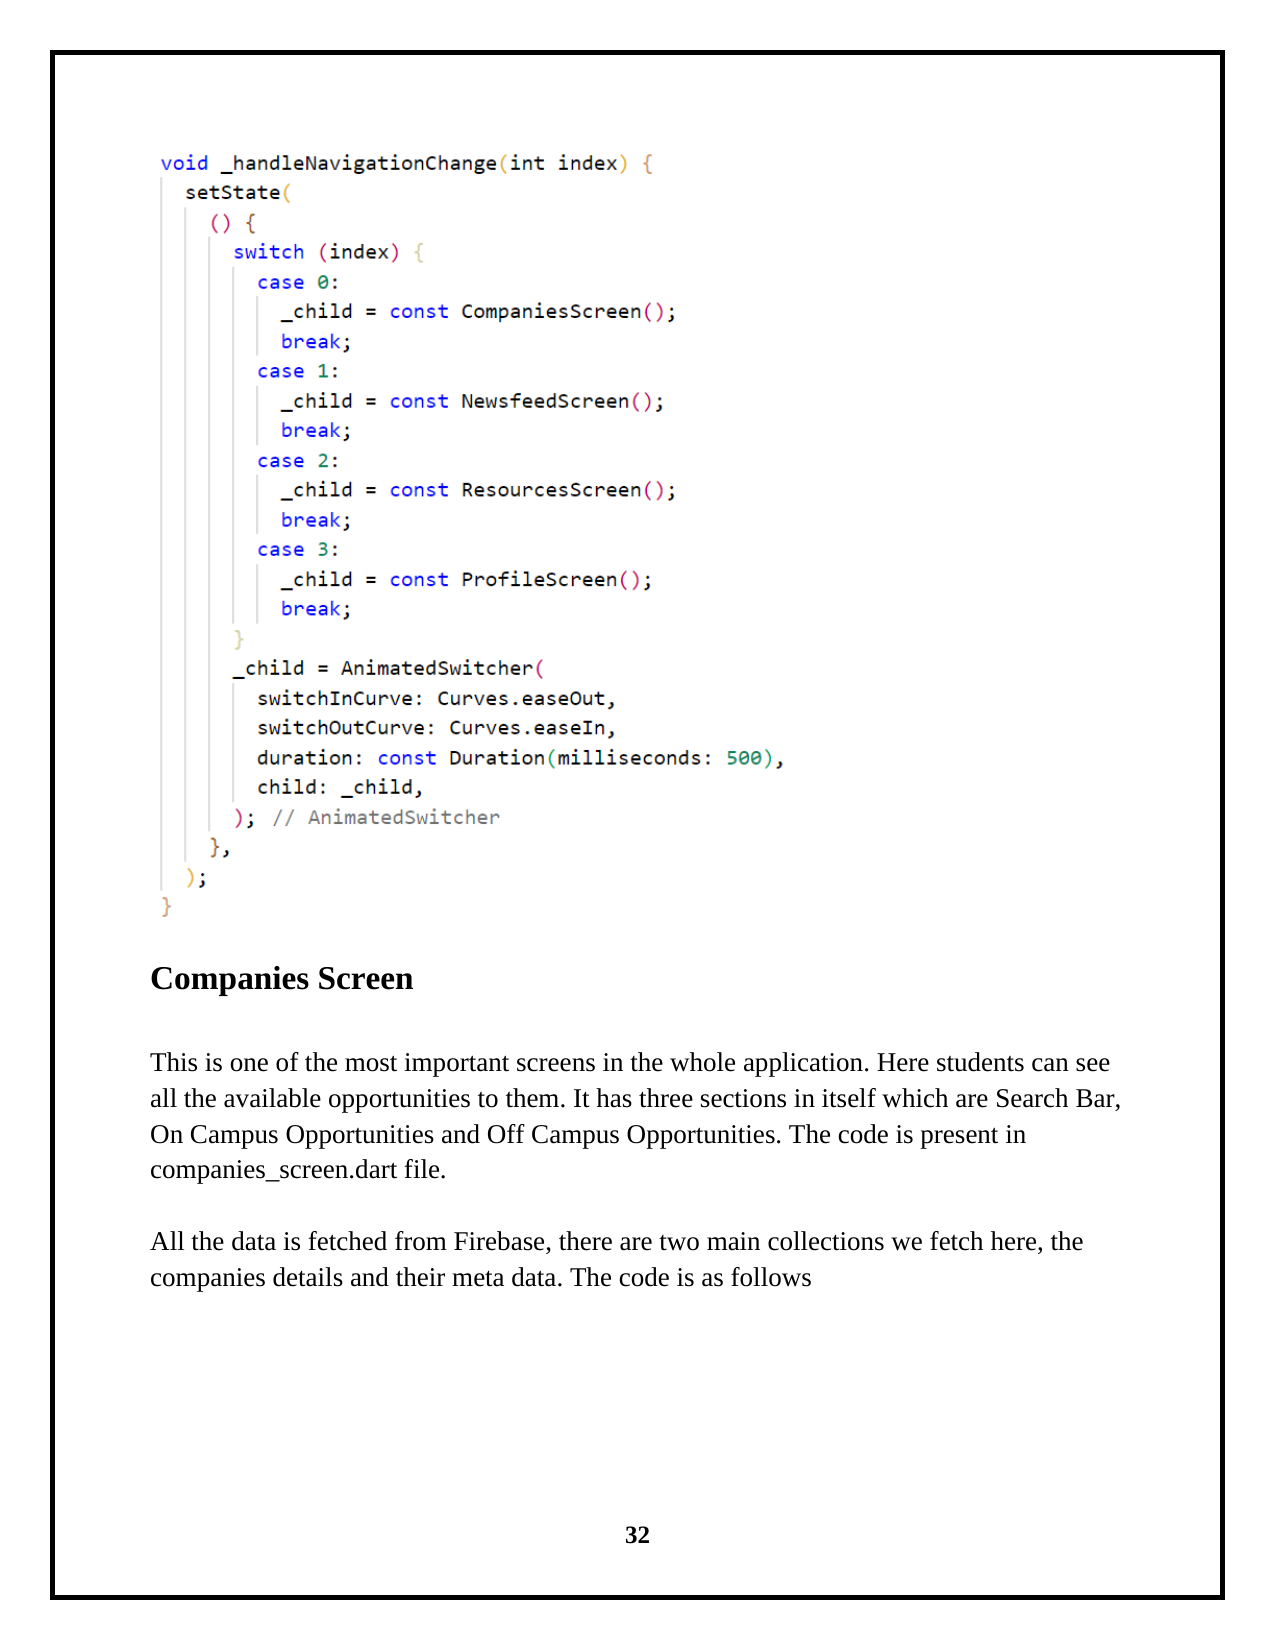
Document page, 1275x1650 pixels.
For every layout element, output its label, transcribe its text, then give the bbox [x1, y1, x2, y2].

picture [150, 150, 820, 919]
text Companies Screen [150, 958, 1125, 997]
text This is one of the most important screens in the whole application. Here students can see all the available opportunities to them. It has three sections in itself which are Search Bar, On Campus Opportunities and Off Campus Opportunities. The code is present in companies_screen.dart file. [150, 1046, 1125, 1185]
text All the data is fetched from Firebase, there are two main collections we fetch here, the companies details and their meta data. The code is as follows [150, 1225, 1125, 1292]
